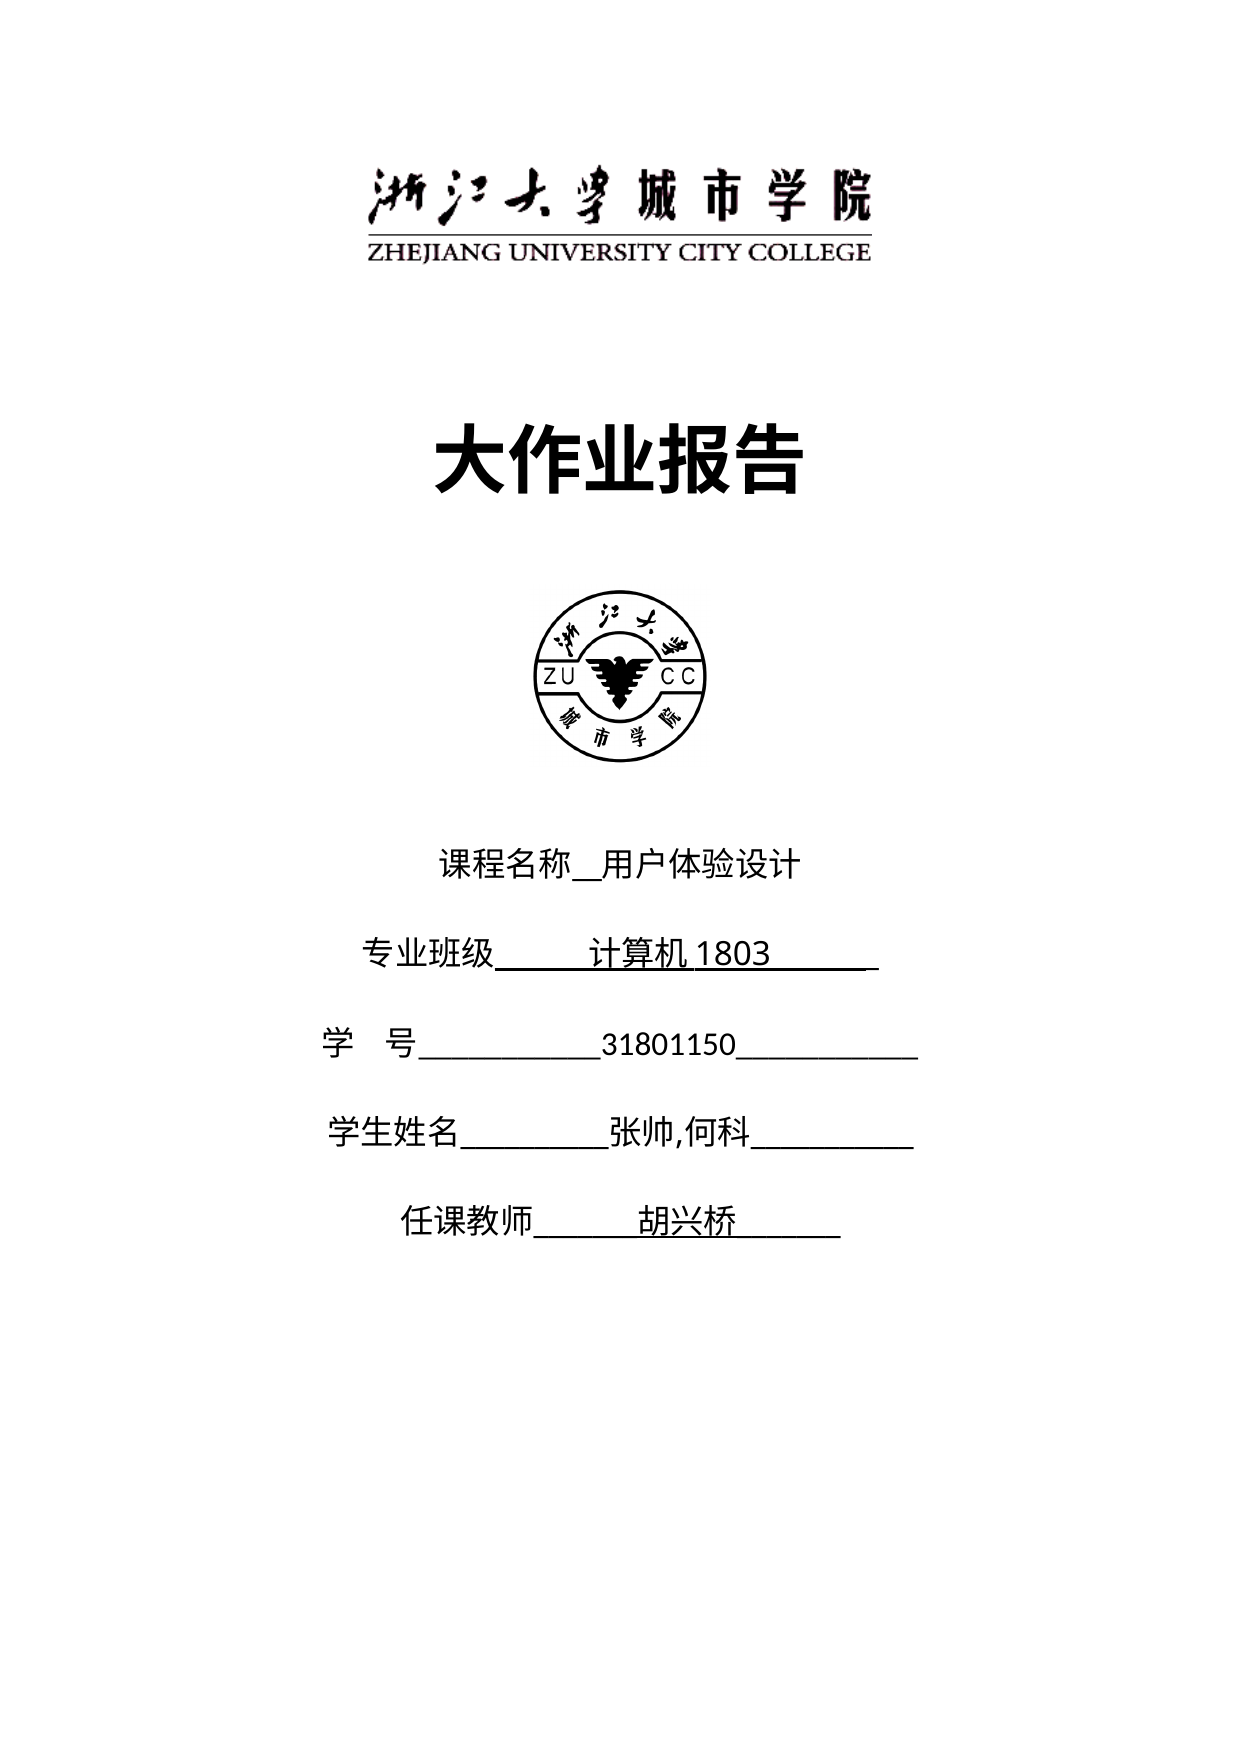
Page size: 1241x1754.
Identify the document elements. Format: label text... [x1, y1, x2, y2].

picture [528, 584, 712, 767]
text 任课教师_______胡兴桥_______ [187, 1186, 1053, 1251]
text 专业班级_ 计算机1803 _ [187, 919, 1053, 984]
text 学 号___________31801150___________ [187, 1008, 1053, 1073]
text 课程名称__用户体验设计 [187, 830, 1053, 895]
text 学生姓名__________张帅,何科___________ [187, 1097, 1053, 1162]
text 大作业报告 [187, 389, 1053, 519]
